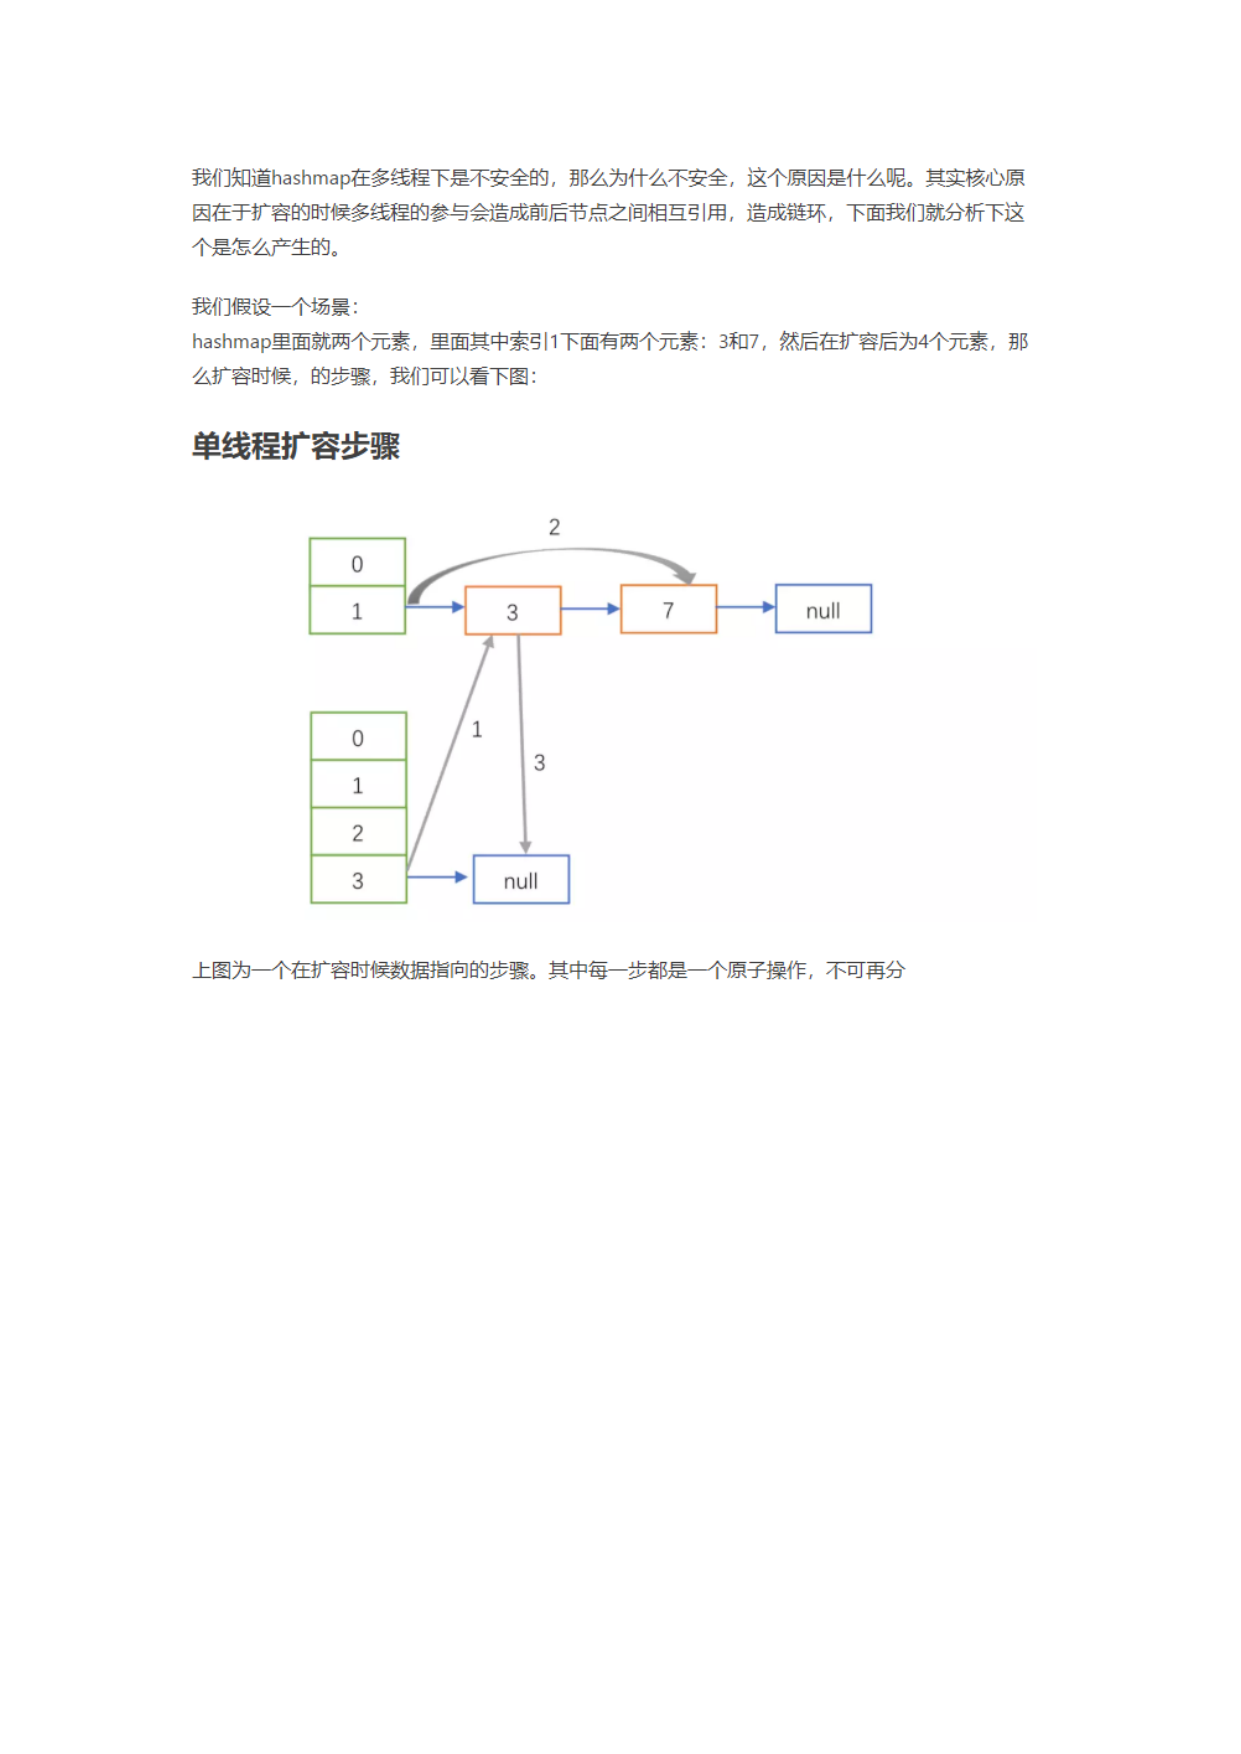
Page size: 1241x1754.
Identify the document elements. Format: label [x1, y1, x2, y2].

picture [187, 162, 1053, 993]
